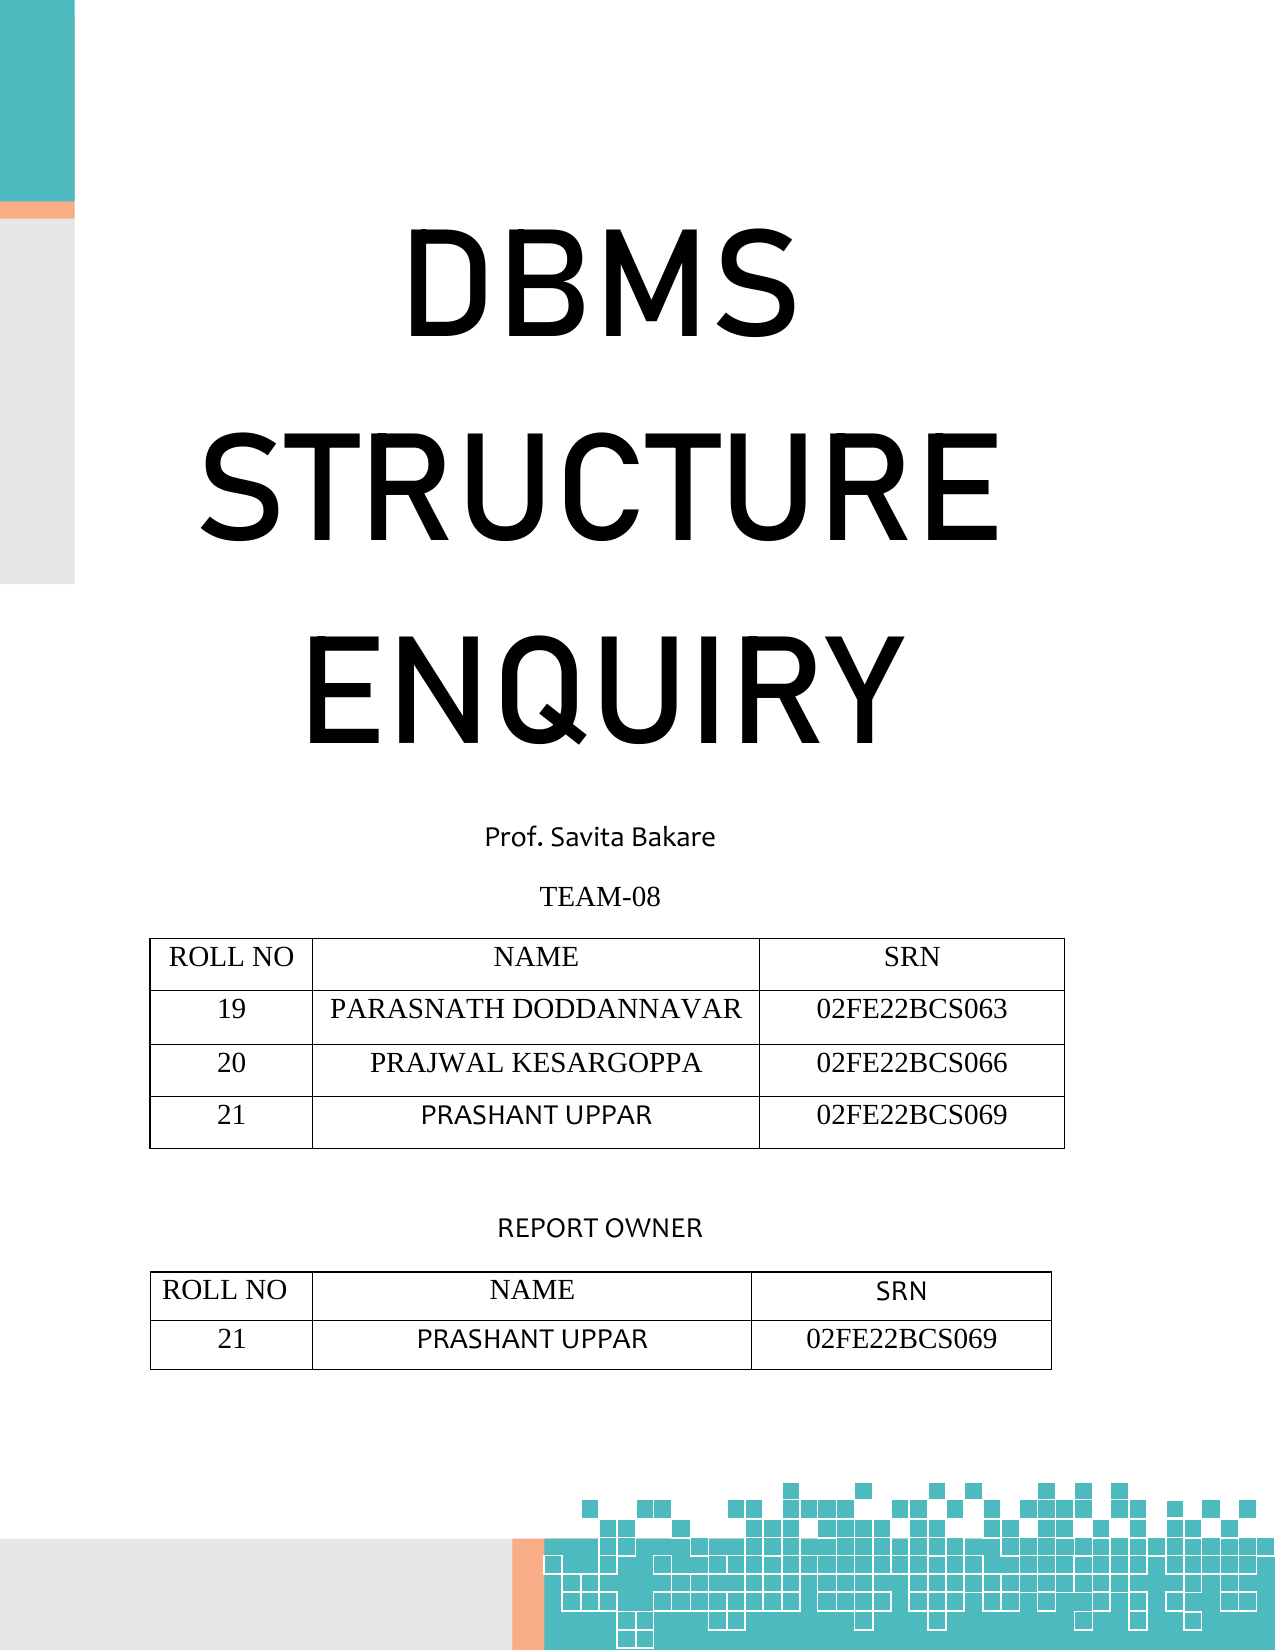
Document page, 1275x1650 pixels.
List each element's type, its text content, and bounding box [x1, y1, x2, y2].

text REPORT OWNER [150, 1210, 1050, 1246]
table_cell 21 [151, 1321, 312, 1369]
text TEAM-08 [150, 879, 1050, 913]
table_cell 21 [151, 1097, 312, 1148]
table_cell PRASHANT UPPAR [313, 1097, 759, 1148]
table_header SRN [752, 1273, 1051, 1320]
table_cell 02FE22BCS066 [760, 1045, 1064, 1096]
table_cell PRAJWAL KESARGOPPA [313, 1045, 759, 1096]
table_cell 02FE22BCS069 [752, 1321, 1051, 1369]
table_header NAME [313, 1273, 751, 1320]
table_cell PRASHANT UPPAR [313, 1321, 751, 1369]
table_header SRN [760, 939, 1064, 990]
table_cell PARASNATH DODDANNAVAR [313, 991, 759, 1044]
table_cell 19 [151, 991, 312, 1044]
table_header ROLL NO [151, 939, 312, 990]
text DBMS STRUCTURE ENQUIRY [150, 187, 1050, 774]
table_cell 20 [151, 1045, 312, 1096]
table_header NAME [313, 939, 759, 990]
table_cell 02FE22BCS069 [760, 1097, 1064, 1148]
text Prof. Savita Bakare [150, 818, 1050, 854]
table_header ROLL NO [151, 1273, 312, 1320]
table_cell 02FE22BCS063 [760, 991, 1064, 1044]
